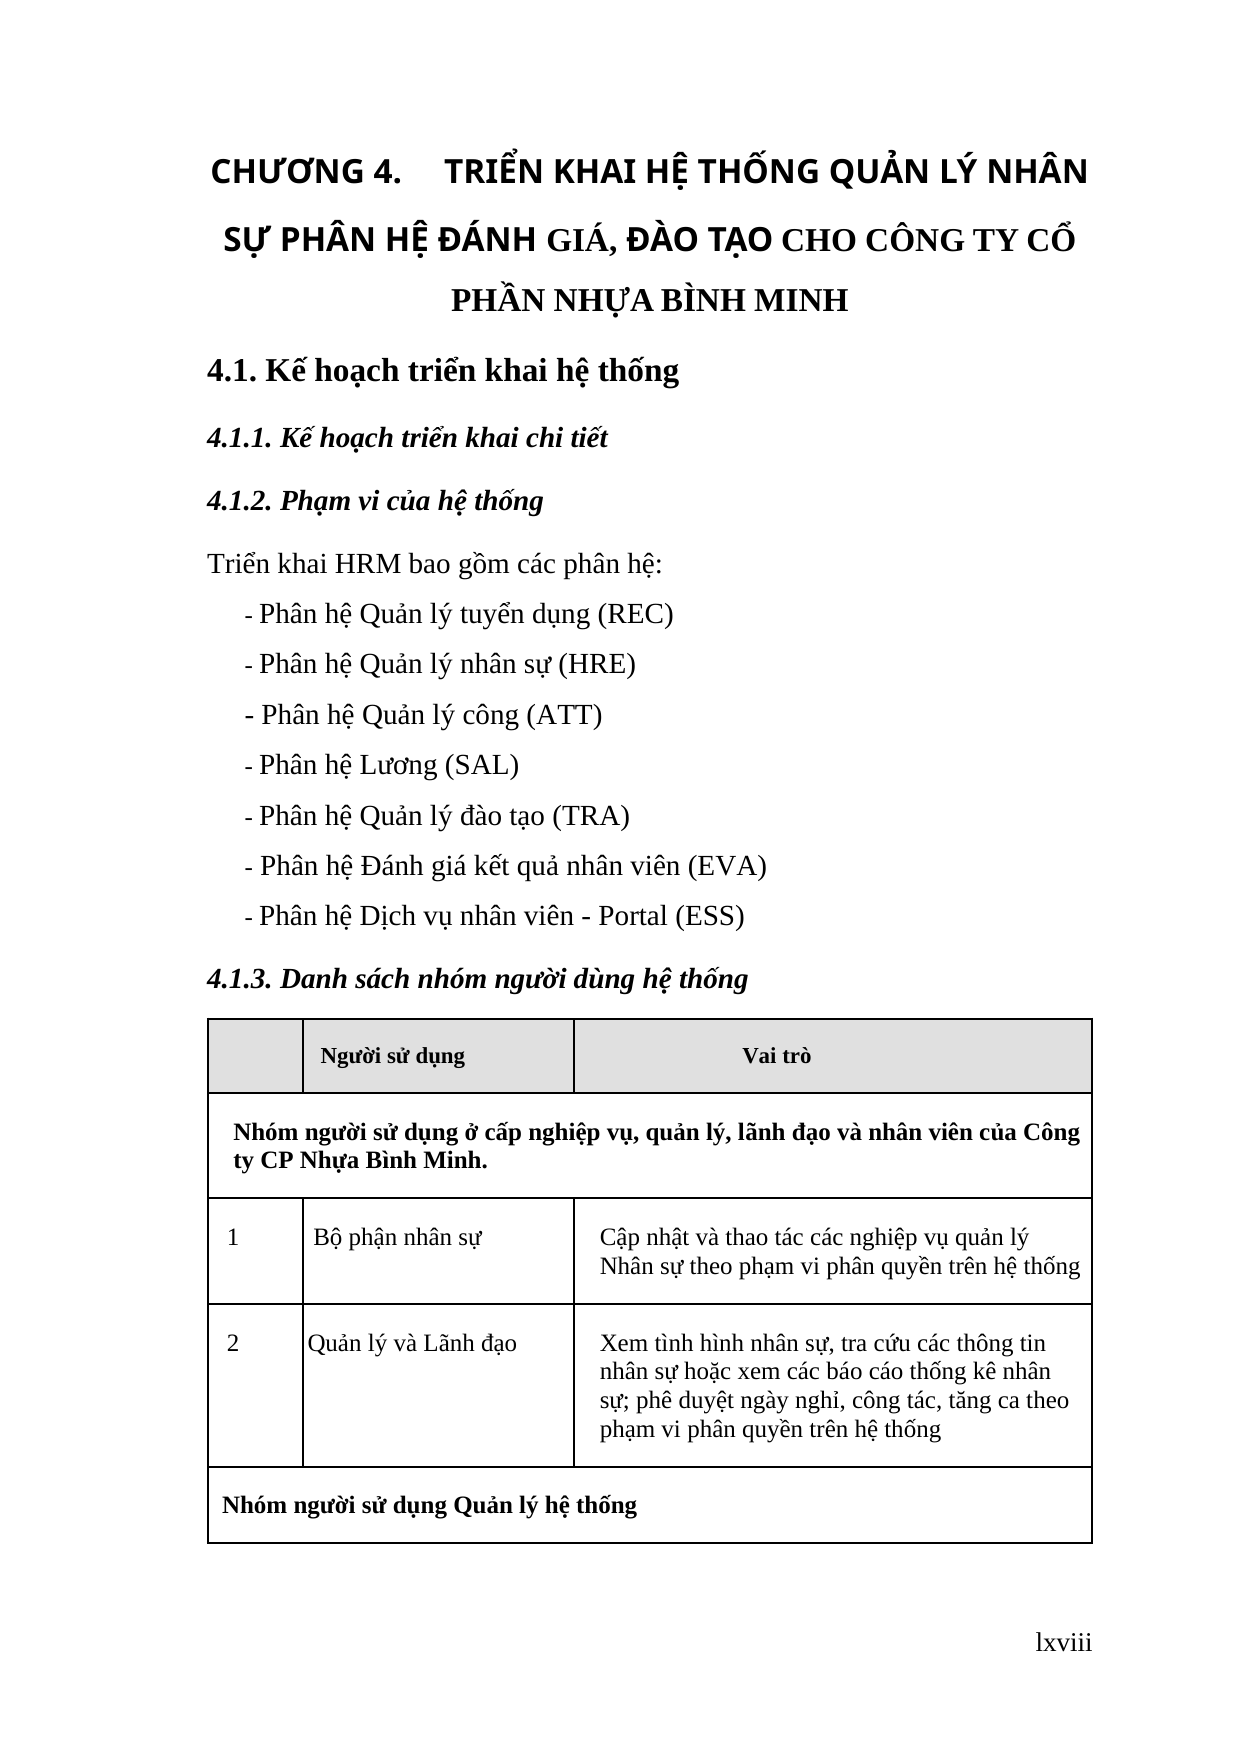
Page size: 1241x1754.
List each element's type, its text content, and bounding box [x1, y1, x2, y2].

table_header STT [209, 1020, 302, 1092]
table_header Vai trò [575, 1020, 1091, 1092]
table_cell 1 [209, 1199, 302, 1303]
subtitle TRIỂN KHAI HỆ THỐNG QUẢN LÝ NHÂN SỰ PHÂN HỆ ĐÁNH GIÁ, ĐÀO TẠO CHO CÔNG TY CỔ PHẦN NHỰA BÌNH MINH [207, 148, 1092, 319]
subtitle 4.1. Kế hoạch triển khai hệ thống [207, 350, 1092, 389]
table_cell Xem tình hình nhân sự, tra cứu các thông tin nhân sự hoặc xem các báo cáo thống kê nhân sự; phê duyệt ngày nghỉ, công tác, tăng ca theo phạm vi phân quyền trên hệ thống [575, 1305, 1091, 1466]
text - Phân hệ Lương (SAL) [244, 747, 1092, 781]
table_cell Nhóm người sử dụng ở cấp nghiệp vụ, quản lý, lãnh đạo và nhân viên của Công ty CP Nhựa Bình Minh. [209, 1094, 1091, 1197]
text - Phân hệ Quản lý nhân sự (HRE) [244, 647, 1092, 680]
table_cell Bộ phận nhân sự [304, 1199, 573, 1303]
text Triển khai HRM bao gồm các phân hệ: [207, 546, 1092, 579]
table_cell 2 [209, 1305, 302, 1466]
text - Phân hệ Quản lý tuyển dụng (REC) [244, 596, 1092, 630]
subtitle 4.1.1. Kế hoạch triển khai chi tiết [207, 420, 1092, 454]
text - Phân hệ Dịch vụ nhân viên - Portal (ESS) [244, 898, 1092, 932]
text - Phân hệ Quản lý công (ATT) [244, 697, 1092, 731]
subtitle 4.1.3. Danh sách nhóm người dùng hệ thống [207, 961, 1092, 994]
subtitle 4.1.2. Phạm vi của hệ thống [207, 483, 1092, 517]
text - Phân hệ Quản lý đào tạo (TRA) [244, 798, 1092, 831]
table_header Người sử dụng [304, 1020, 573, 1092]
table_cell Cập nhật và thao tác các nghiệp vụ quản lý Nhân sự theo phạm vi phân quyền trên hệ thống [575, 1199, 1091, 1303]
text - Phân hệ Đánh giá kết quả nhân viên (EVA) [244, 848, 1092, 881]
table_cell Nhóm người sử dụng Quản lý hệ thống [209, 1468, 1091, 1542]
table_cell Quản lý và Lãnh đạo [304, 1305, 573, 1466]
